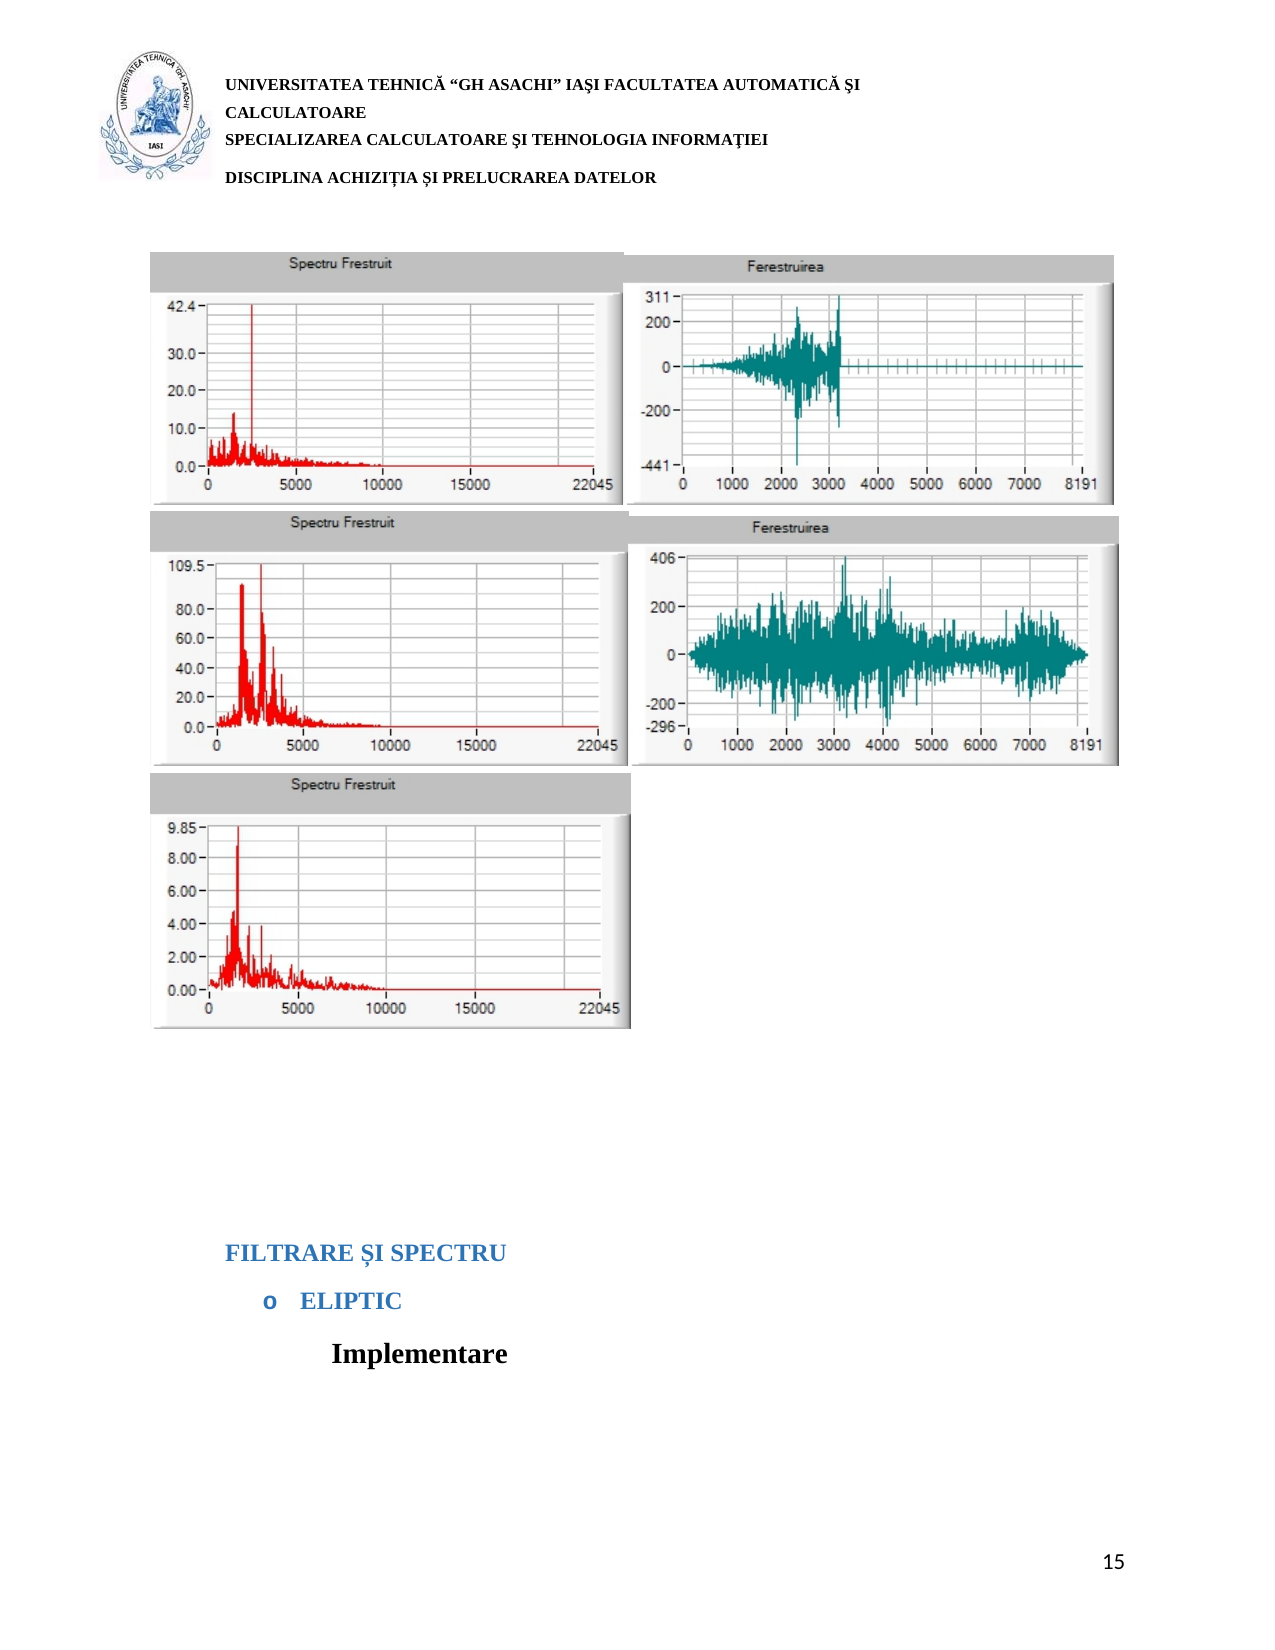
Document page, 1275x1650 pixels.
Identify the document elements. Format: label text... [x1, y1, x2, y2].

text FILTRARE ȘI SPECTRU [150, 1238, 1125, 1267]
picture [98, 51, 215, 181]
picture [150, 773, 631, 1029]
picture [150, 511, 1119, 766]
list ELIPTIC [262, 1286, 1125, 1317]
picture [150, 252, 1114, 505]
text Implementare [300, 1336, 1125, 1369]
